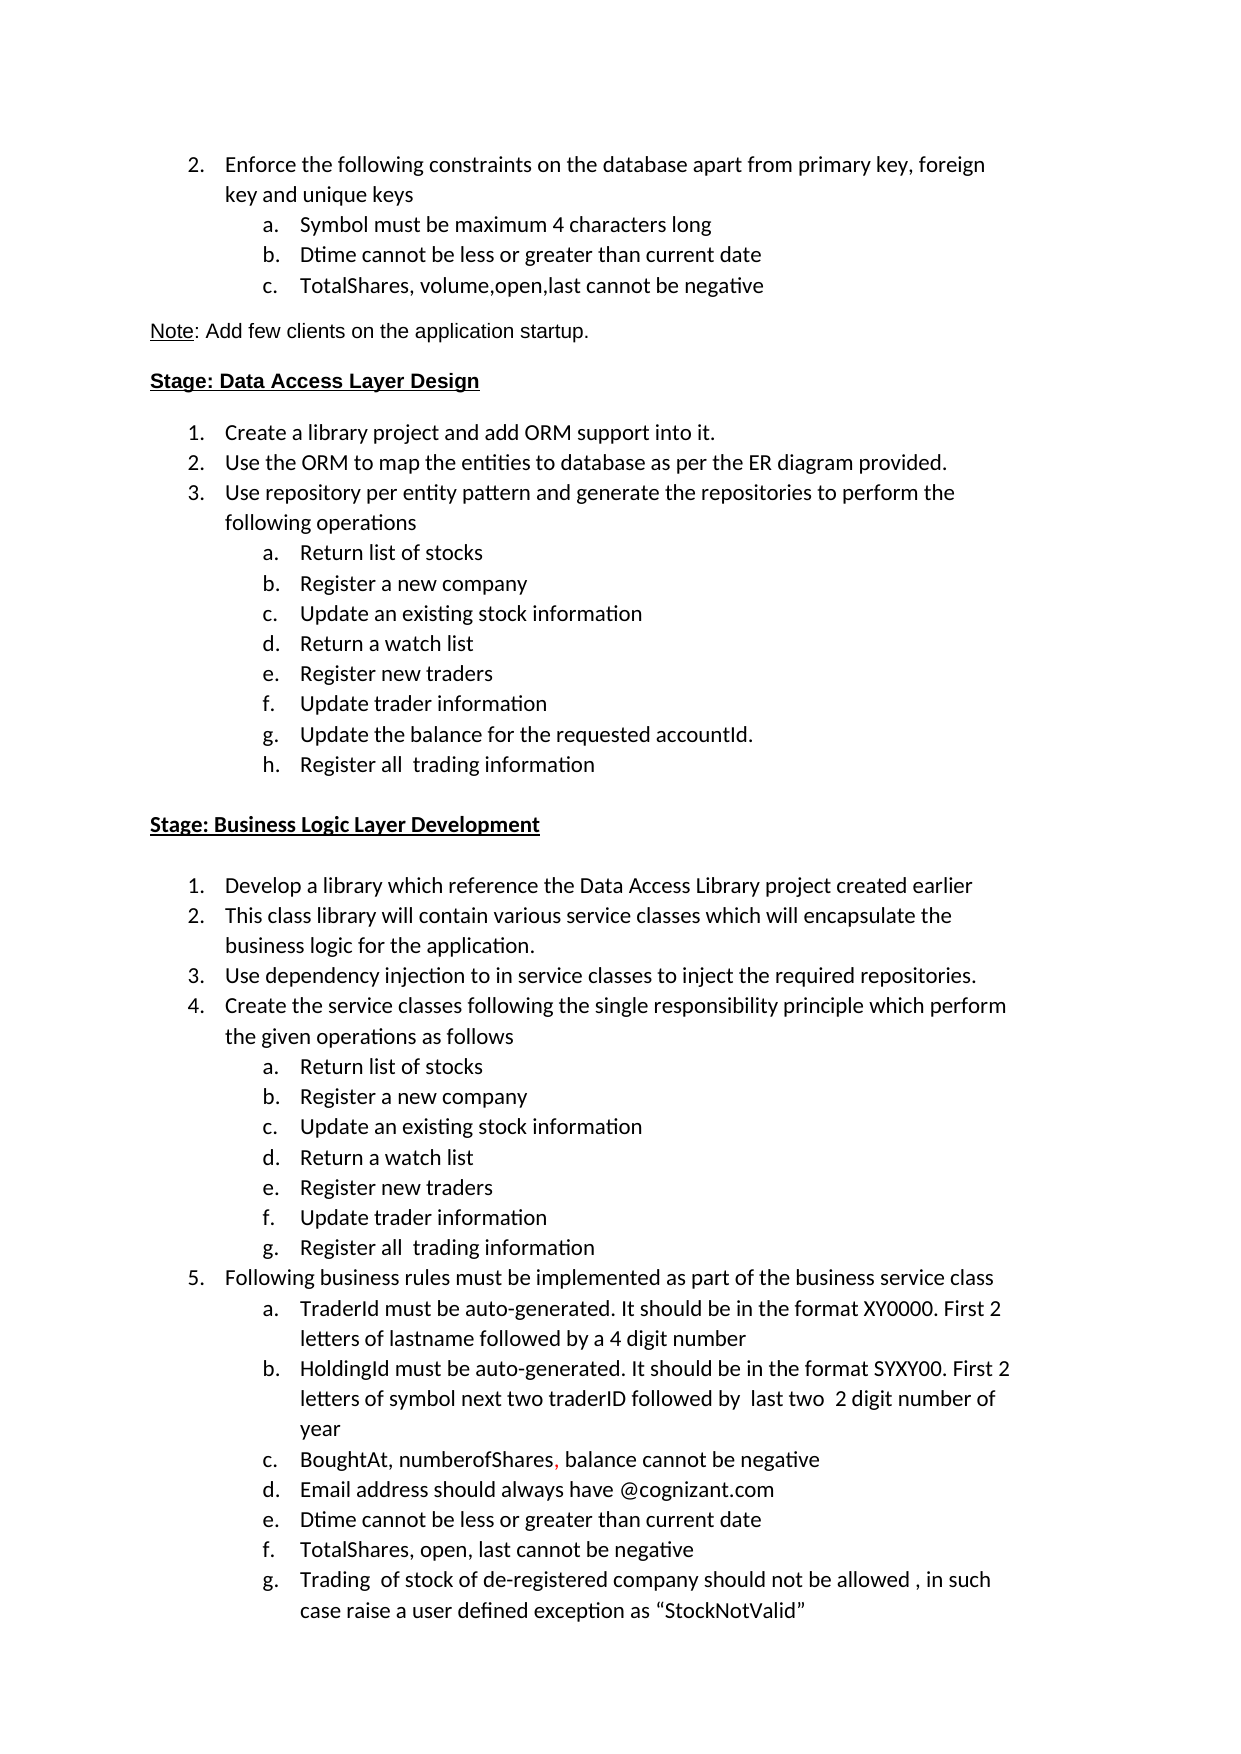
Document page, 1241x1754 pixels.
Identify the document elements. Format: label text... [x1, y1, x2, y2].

list TotalShares, volume,open,last cannot be negative [262, 271, 1022, 299]
list Create the service classes following the single responsibility principle which perform the given operations as follows [187, 992, 1022, 1050]
list This class library will contain various service classes which will encapsulate the business logic for the application. [187, 901, 1022, 959]
list HoldingId must be auto-generated. It should be in the format SYXY00. First 2 letters of symbol next two traderID followed by last two 2 digit number of year [262, 1354, 1022, 1443]
list Register new traders [262, 659, 1022, 687]
list Update trader information [262, 689, 1022, 718]
list Register a new company [262, 569, 1022, 597]
list Register a new company [262, 1082, 1022, 1110]
list Return a watch list [262, 629, 1022, 657]
list TotalShares, open, last cannot be negative [262, 1535, 1022, 1563]
list Register all trading information [262, 1233, 1022, 1261]
list Use the ORM to map the entities to database as per the ER diagram provided. [187, 448, 1022, 476]
text Note: Add few clients on the application startup. [150, 318, 1009, 343]
list Create a library project and add ORM support into it. [187, 418, 1022, 446]
list Return list of stocks [262, 538, 1022, 567]
list Enforce the following constraints on the database apart from primary key, foreign key and unique keys [187, 150, 1022, 208]
list Update trader information [262, 1203, 1022, 1231]
list Register all trading information [262, 750, 1022, 778]
list Stage: Business Logic Layer Development [150, 810, 1022, 838]
text Stage: Data Access Layer Design [150, 368, 1009, 393]
list Dtime cannot be less or greater than current date [262, 1505, 1022, 1533]
list Update an existing stock information [262, 599, 1022, 627]
list Update the balance for the requested accountId. [262, 720, 1022, 748]
list Trading of stock of de-registered company should not be allowed , in such case raise a user defined exception as “StockNotValid” [262, 1566, 1022, 1624]
list Dtime cannot be less or greater than current date [262, 241, 1022, 269]
list Following business rules must be implemented as part of the business service class [187, 1263, 1022, 1292]
list Use repository per entity pattern and generate the repositories to perform the following operations [187, 478, 1022, 536]
list BoughtAt, numberofShares, balance cannot be negative [262, 1445, 1022, 1473]
list Return list of stocks [262, 1052, 1022, 1080]
list Return a watch list [262, 1143, 1022, 1171]
list TraderId must be auto-generated. It should be in the format XY0000. First 2 letters of lastname followed by a 4 digit number [262, 1294, 1022, 1352]
list Symbol must be maximum 4 characters long [262, 210, 1022, 238]
list Use dependency injection to in service classes to inject the required repositories. [187, 961, 1022, 989]
list Update an existing stock information [262, 1112, 1022, 1141]
list Register new traders [262, 1173, 1022, 1201]
list Email address should always have @cognizant.com [262, 1475, 1022, 1503]
list Develop a library which reference the Data Access Library project created earlier [187, 871, 1022, 899]
